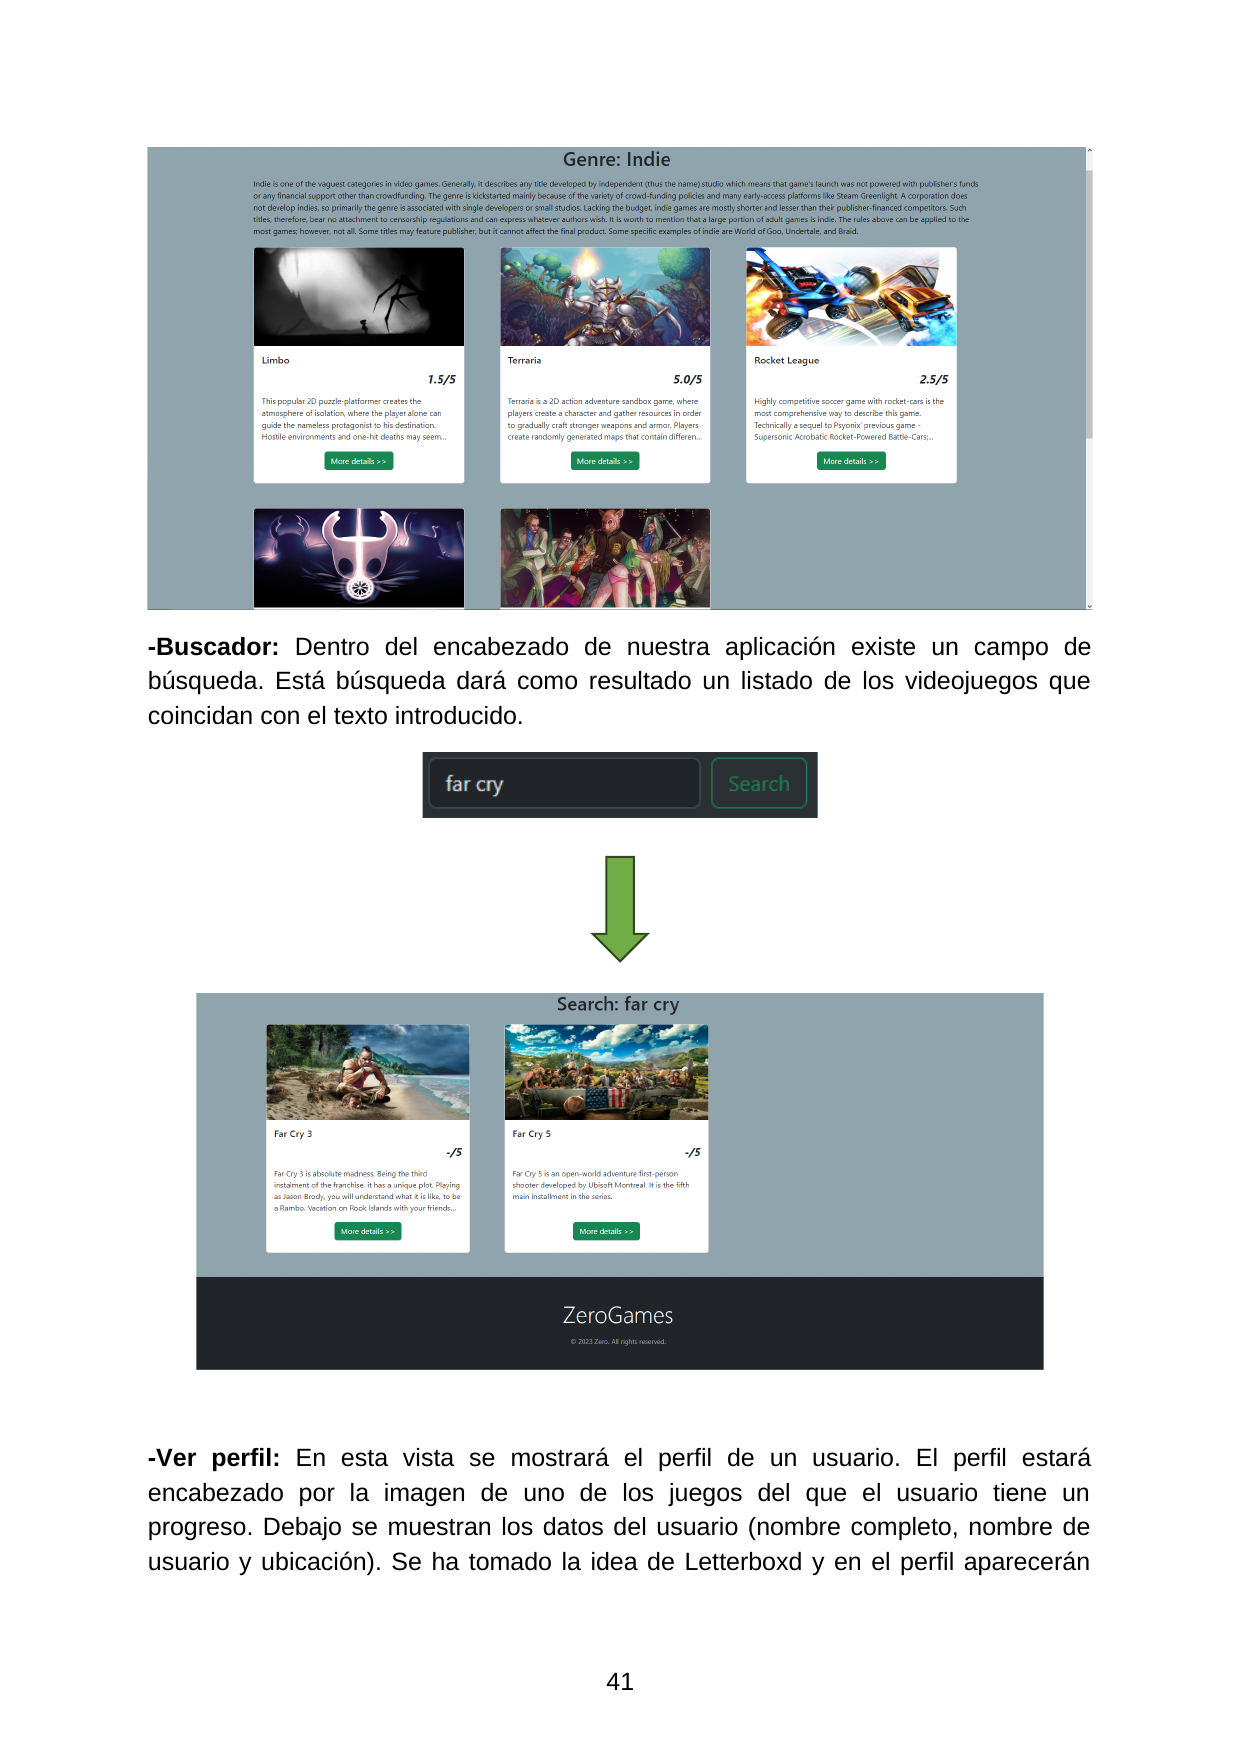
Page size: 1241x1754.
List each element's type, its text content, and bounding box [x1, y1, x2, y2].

picture [147, 147, 1093, 610]
picture [422, 752, 818, 818]
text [148, 1443, 1092, 1575]
text -Buscador: Dentro del encabezado de nuestra aplicación existe un campo de búsqueda. Está búsqueda dará como resultado un listado de los videojuegos que coincidan con el texto introducido. [148, 632, 1092, 729]
picture [196, 993, 1044, 1370]
